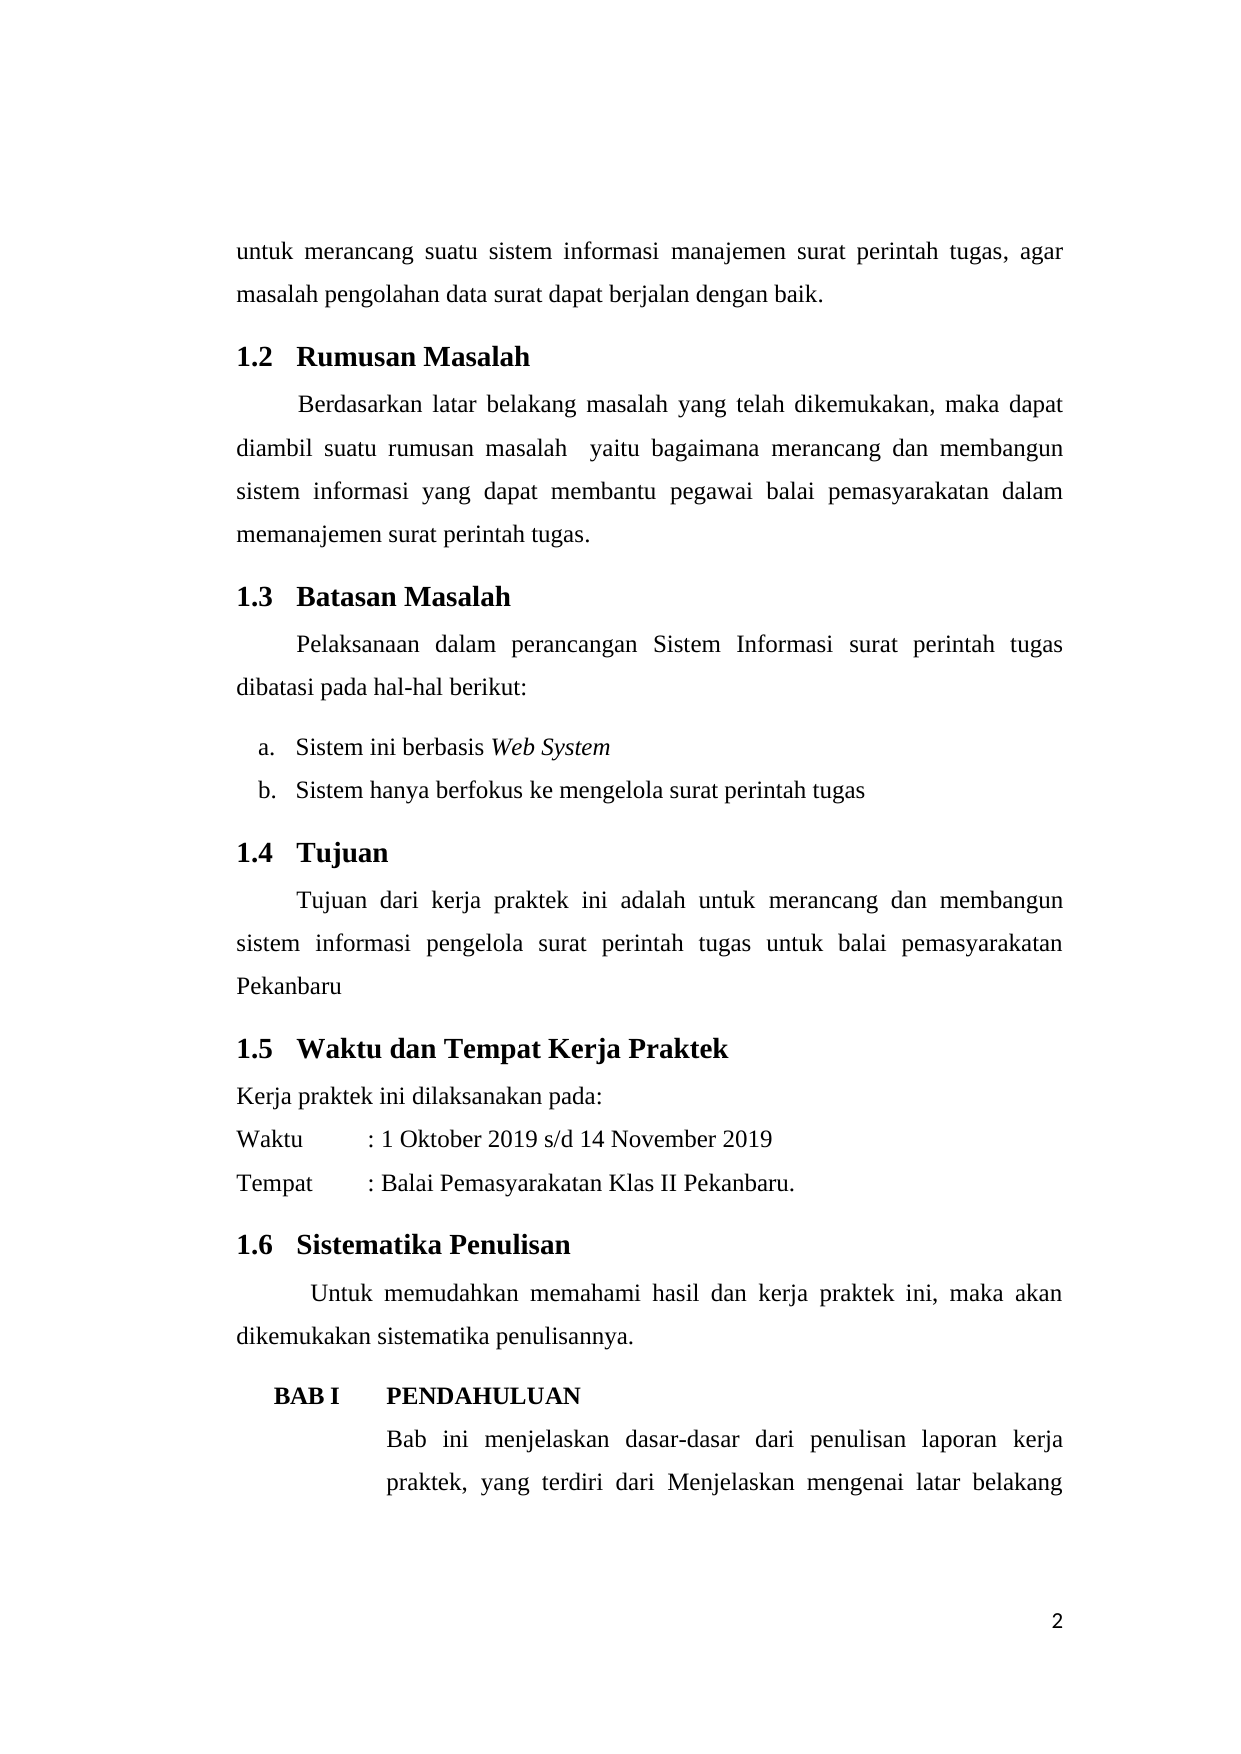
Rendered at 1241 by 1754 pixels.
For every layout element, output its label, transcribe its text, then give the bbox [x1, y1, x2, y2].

list Sistem hanya berfokus ke mengelola surat perintah tugas [258, 775, 1063, 804]
subtitle Sistematika Penulisan [236, 1227, 1063, 1261]
subtitle Tujuan [236, 835, 1063, 868]
list Berdasarkan latar belakang masalah yang telah dikemukakan, maka dapat diambil suatu rumusan masalah yaitu bagaimana merancang dan membangun sistem informasi yang dapat membantu pegawai balai pemasyarakatan dalam memanajemen surat perintah tugas. [236, 389, 1063, 548]
list Sistem ini berbasis Web System [258, 732, 1063, 761]
list PENDAHULUAN [274, 1381, 629, 1409]
subtitle Waktu dan Tempat Kerja Praktek [236, 1031, 1063, 1065]
list Kerja praktek ini dilaksanakan pada: [236, 1081, 1063, 1110]
subtitle Rumusan Masalah [236, 339, 1063, 373]
text Tujuan dari kerja praktek ini adalah untuk merancang dan membangun sistem informasi pengelola surat perintah tugas untuk balai pemasyarakatan Pekanbaru [236, 885, 1063, 1000]
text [386, 1424, 1063, 1496]
list Tempat : Balai Pemasyarakatan Klas II Pekanbaru. [236, 1168, 1063, 1196]
text Untuk memudahkan memahami hasil dan kerja praktek ini, maka akan dikemukakan sistematika penulisannya. [236, 1278, 1063, 1350]
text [236, 236, 1063, 308]
list Waktu : 1 Oktober 2019 s/d 14 November 2019 [236, 1124, 1063, 1153]
text Pelaksanaan dalam perancangan Sistem Informasi surat perintah tugas dibatasi pada hal-hal berikut: [236, 629, 1063, 701]
subtitle Batasan Masalah [236, 579, 1063, 612]
